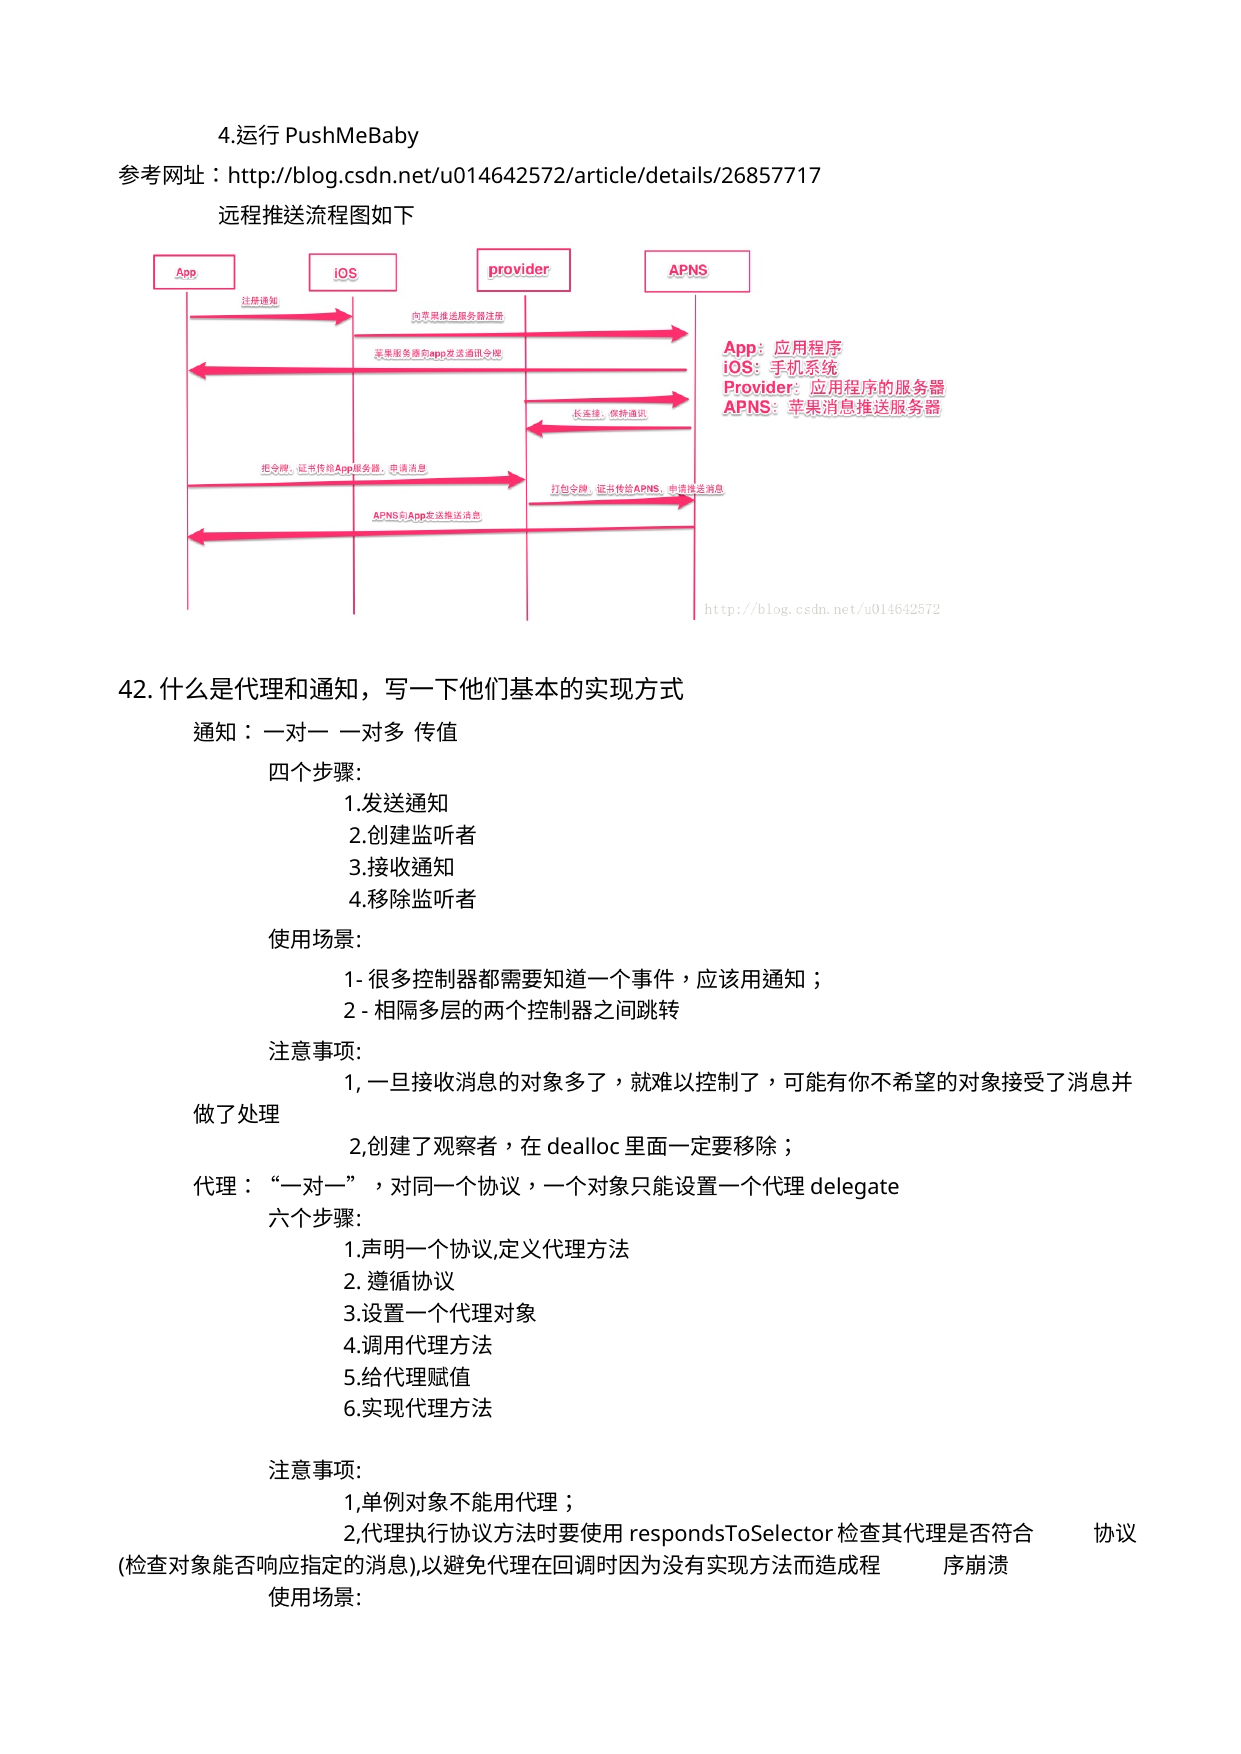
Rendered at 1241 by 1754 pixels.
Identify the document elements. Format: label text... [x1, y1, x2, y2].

text 参考网址：http://blog.csdn.net/u014642572/article/details/26857717 [118, 198, 1149, 230]
text 1- 很多控制器都需要知道一个事件，应该用通知； 2 - 相隔多层的两个控制器之间跳转 [268, 1002, 1149, 1065]
list 找一个简单的App服务器进行消息推送（推荐使用:PushMeBaby，gitup网站上就有） [193, 118, 1149, 150]
text 注意事项: 1, 一旦接收消息的对象多了，就难以控制了，可能有你不希望的对象接受了消息并做了处理 2,创建了观察者，在dealloc里面一定要移除； [193, 1074, 1149, 1201]
text 四个步骤: 1.发送通知 2.创建监听者 3.接收通知 4.移除监听者 [193, 794, 1149, 953]
text 使用场景: [193, 962, 1149, 993]
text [118, 1209, 1149, 1588]
picture [143, 278, 949, 664]
text 远程推送流程图如下 [218, 238, 1149, 270]
text 通知： 一对一 一对多 传值 [118, 754, 1149, 786]
list 运行PushMeBaby [193, 158, 1149, 190]
list 什么是代理和通知，写一下他们基本的实现方式 [118, 710, 1149, 746]
